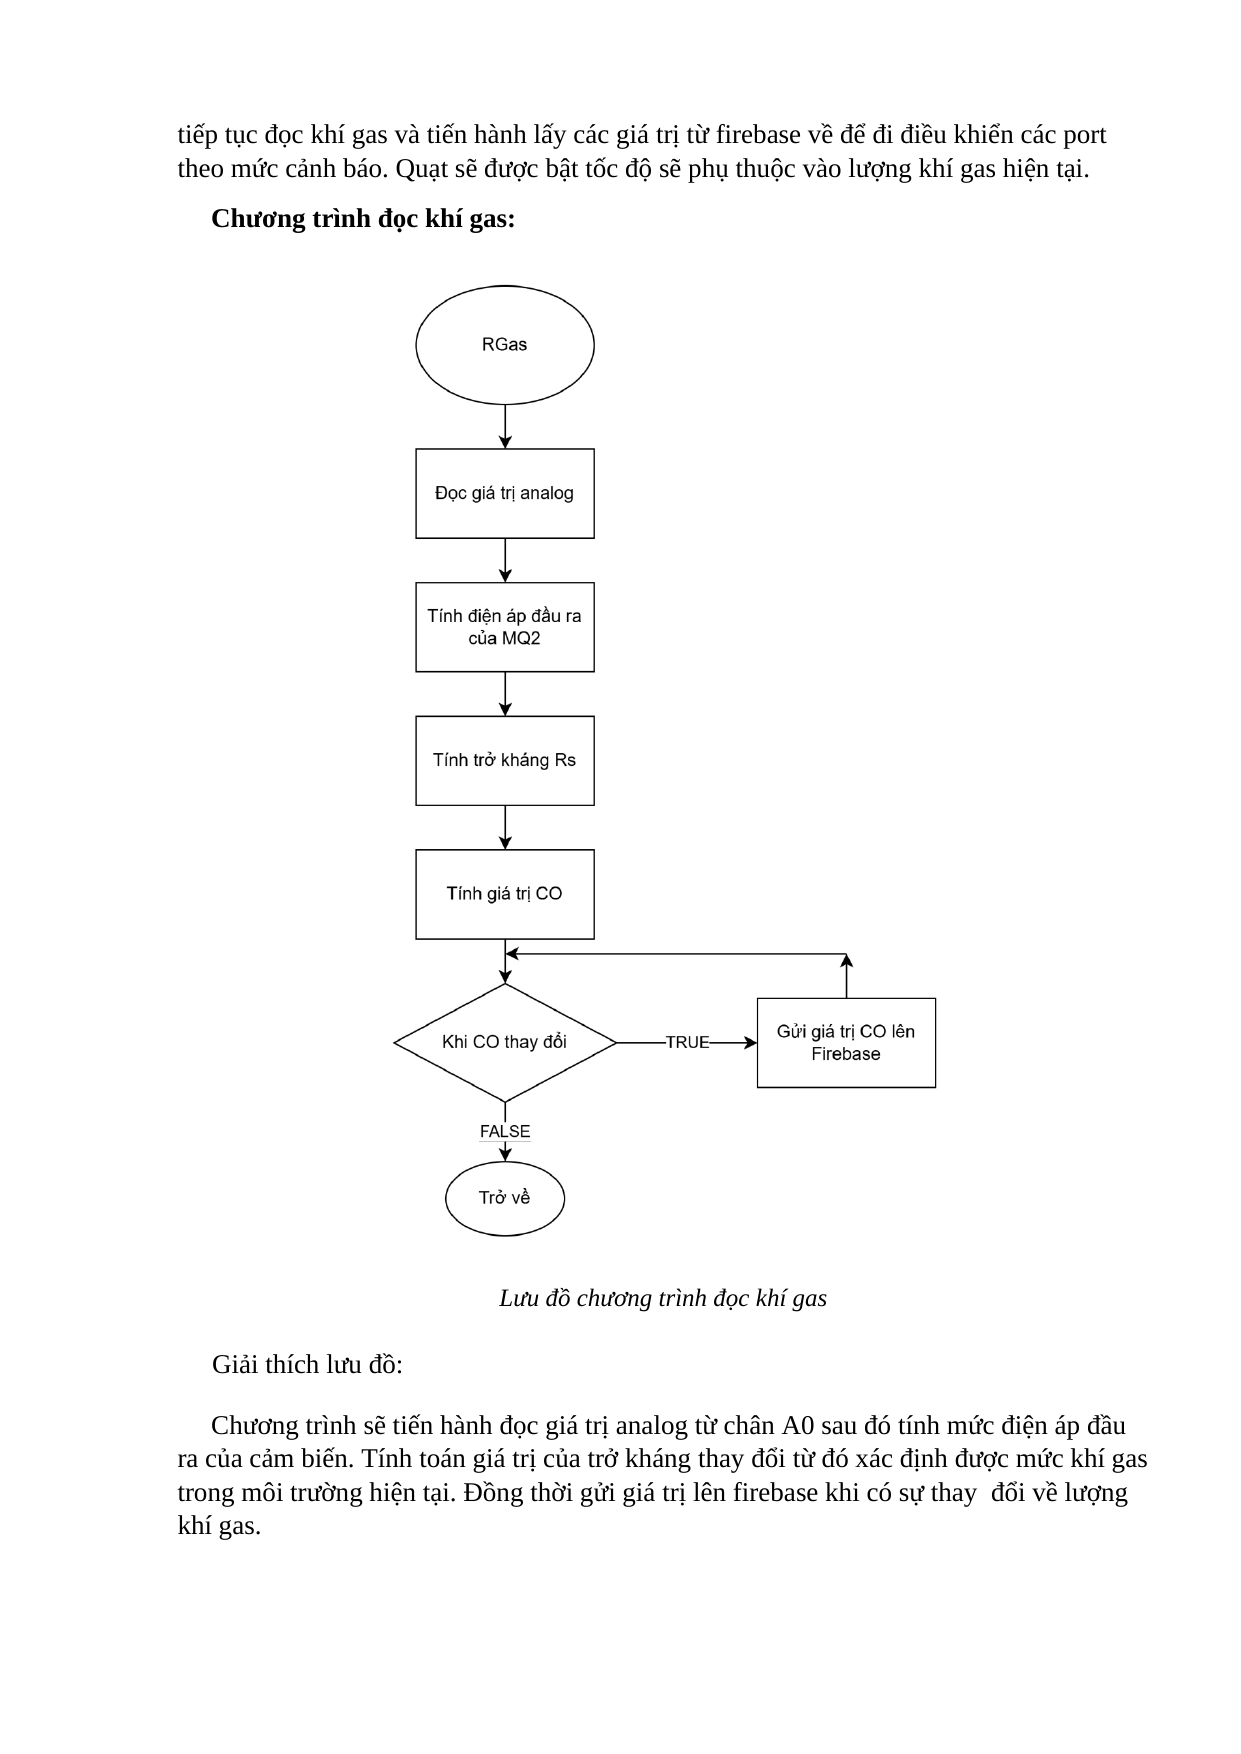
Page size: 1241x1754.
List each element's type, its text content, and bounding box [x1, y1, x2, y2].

text Giải thích lưu đồ: [178, 1348, 1152, 1379]
text Chương trình sẽ tiến hành đọc giá trị analog từ chân A0 sau đó tính mức điện áp đầu ra của cảm biến. Tính toán giá trị của trở kháng thay đổi từ đó xác định được mức khí gas trong môi trường hiện tại. Đồng thời gửi giá trị lên firebase khi có sự thay đổi về lượng khí gas. [177, 1409, 1151, 1541]
picture [378, 270, 951, 1251]
text Chương trình đọc khí gas: [177, 202, 1152, 233]
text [177, 118, 1152, 183]
subtitle Lưu đồ chương trình đọc khí gas [177, 1283, 1152, 1312]
